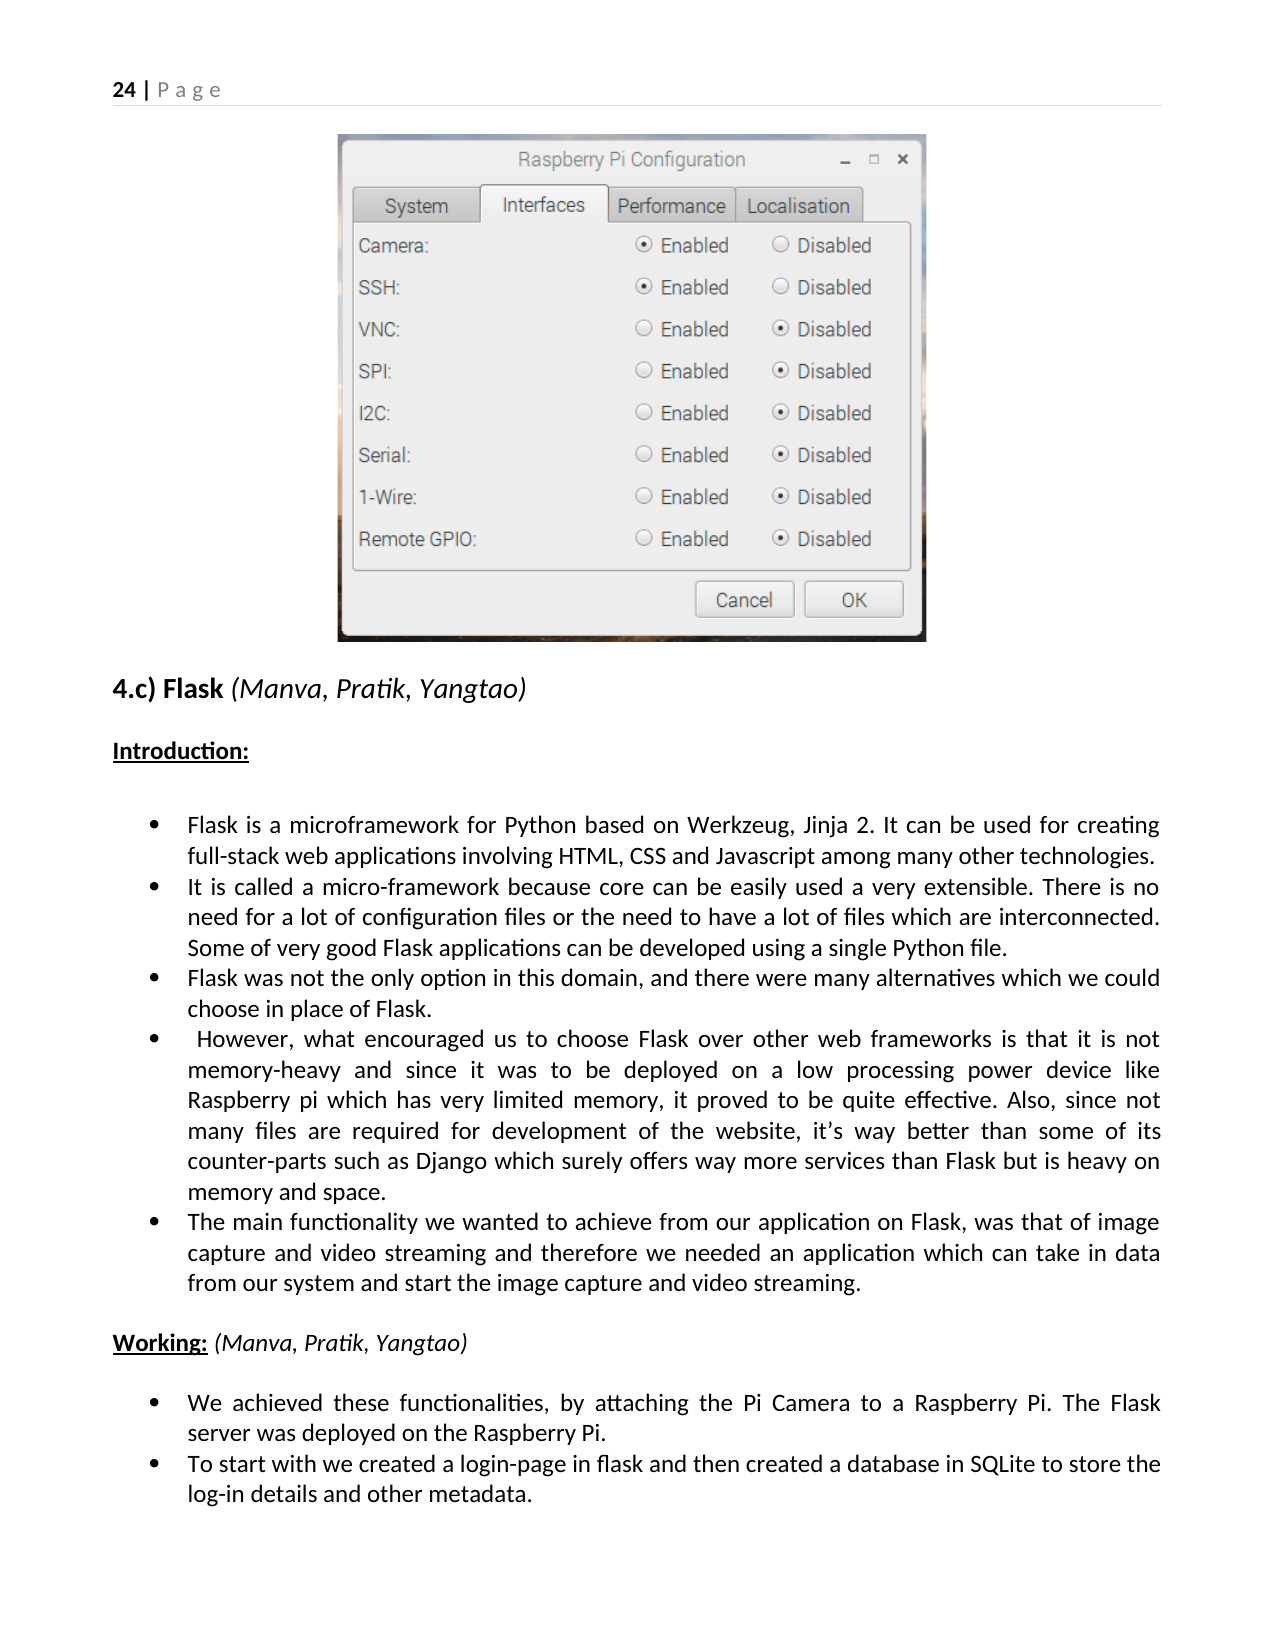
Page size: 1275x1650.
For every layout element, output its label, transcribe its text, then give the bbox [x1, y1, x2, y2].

list It is called a micro-framework because core can be easily used a very extensible. There is no need for a lot of configuration files or the need to have a lot of files which are interconnected. Some of very good Flask applications can be developed using a single Python file. [150, 871, 1162, 962]
list However, what encouraged us to choose Flask over other web frameworks is that it is not memory-heavy and since it was to be deployed on a low processing power device like Raspberry pi which has very limited memory, it proved to be quite effective. Also, since not many files are required for development of the website, it’s way better than some of its counter-parts such as Django which surely offers way more services than Flask but is heavy on memory and space. [150, 1023, 1162, 1206]
list Flask is a microframework for Python based on Werkzeug, Jinja 2. It can be used for creating full-stack web applications involving HTML, CSS and Javascript among many other technologies. [150, 810, 1162, 871]
text Introduction: [112, 721, 1162, 781]
list The main functionality we wanted to achieve from our application on Flask, was that of image capture and video streaming and therefore we needed an application which can take in data from our system and start the image capture and video streaming. [150, 1206, 1162, 1298]
picture [337, 134, 927, 642]
text 4.c) Flask (Manva, Pratik, Yangtao) [112, 671, 1162, 706]
list We achieved these functionalities, by attaching the Pi Camera to a Raspberry Pi. The Flask server was deployed on the Raspberry Pi. [150, 1387, 1162, 1448]
text Working: (Manva, Pratik, Yangtao) [112, 1327, 1162, 1358]
list Flask was not the only option in this domain, and there were many alternatives which we could choose in place of Flask. [150, 962, 1162, 1023]
list To start with we created a login-page in flask and then created a database in SQLite to store the log-in details and other metadata. [150, 1448, 1162, 1509]
